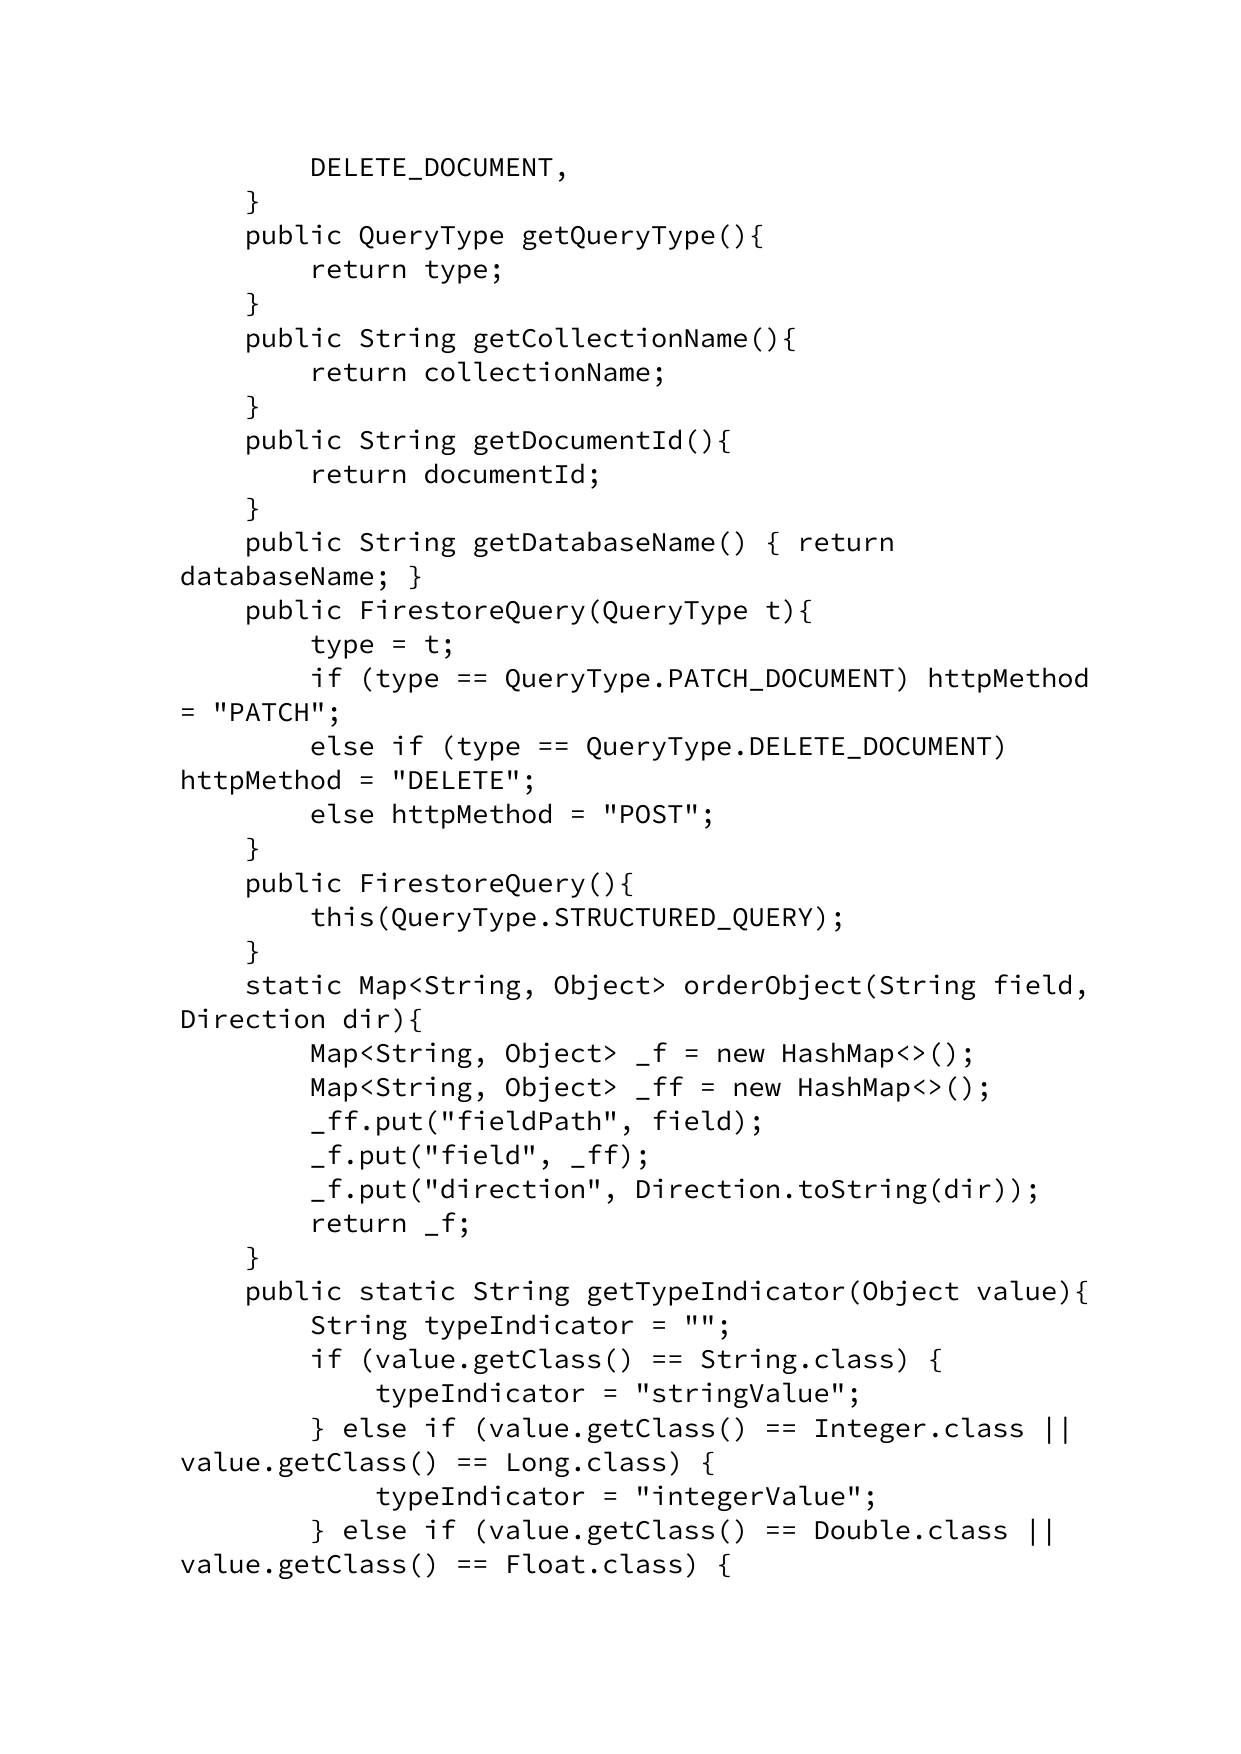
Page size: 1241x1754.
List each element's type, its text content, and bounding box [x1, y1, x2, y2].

text } [179, 831, 1090, 865]
text } [179, 1240, 1090, 1274]
text this(QueryType.STRUCTURED_QUERY); [179, 899, 1090, 933]
text public FirestoreQuery(){ [179, 865, 1090, 899]
text } [179, 286, 1090, 320]
text public String getDocumentId(){ [179, 422, 1090, 457]
text _f.put("direction", Direction.toString(dir)); [179, 1172, 1090, 1206]
text _ff.put("fieldPath", field); [179, 1104, 1090, 1138]
text return type; [179, 252, 1090, 286]
text if (type == QueryType.PATCH_DOCUMENT) httpMethod = "PATCH"; [179, 661, 1090, 729]
text } else if (value.getClass() == Integer.class || value.getClass() == Long.class) { [179, 1410, 1090, 1478]
text typeIndicator = "integerValue"; [179, 1478, 1090, 1512]
text type = t; [179, 627, 1090, 661]
text Map<String, Object> _ff = new HashMap<>(); [179, 1070, 1090, 1104]
text } [179, 933, 1090, 967]
text public String getDatabaseName() { return databaseName; } [179, 525, 1090, 593]
text Map<String, Object> _f = new HashMap<>(); [179, 1036, 1090, 1070]
text DELETE_DOCUMENT, [179, 150, 1090, 184]
text else if (type == QueryType.DELETE_DOCUMENT) httpMethod = "DELETE"; [179, 729, 1090, 797]
text if (value.getClass() == String.class) { [179, 1342, 1090, 1376]
text public String getCollectionName(){ [179, 320, 1090, 354]
text _f.put("field", _ff); [179, 1138, 1090, 1172]
text else httpMethod = "POST"; [179, 797, 1090, 831]
text return collectionName; [179, 354, 1090, 388]
text return _f; [179, 1206, 1090, 1240]
text public static String getTypeIndicator(Object value){ [179, 1274, 1090, 1308]
text return documentId; [179, 457, 1090, 491]
text } [179, 184, 1090, 218]
text String typeIndicator = ""; [179, 1308, 1090, 1342]
text } [179, 388, 1090, 422]
text typeIndicator = "stringValue"; [179, 1376, 1090, 1410]
text public FirestoreQuery(QueryType t){ [179, 593, 1090, 627]
text static Map<String, Object> orderObject(String field, Direction dir){ [179, 967, 1090, 1036]
text public QueryType getQueryType(){ [179, 218, 1090, 252]
text } else if (value.getClass() == Double.class || value.getClass() == Float.class) { [179, 1512, 1090, 1581]
text } [179, 491, 1090, 525]
